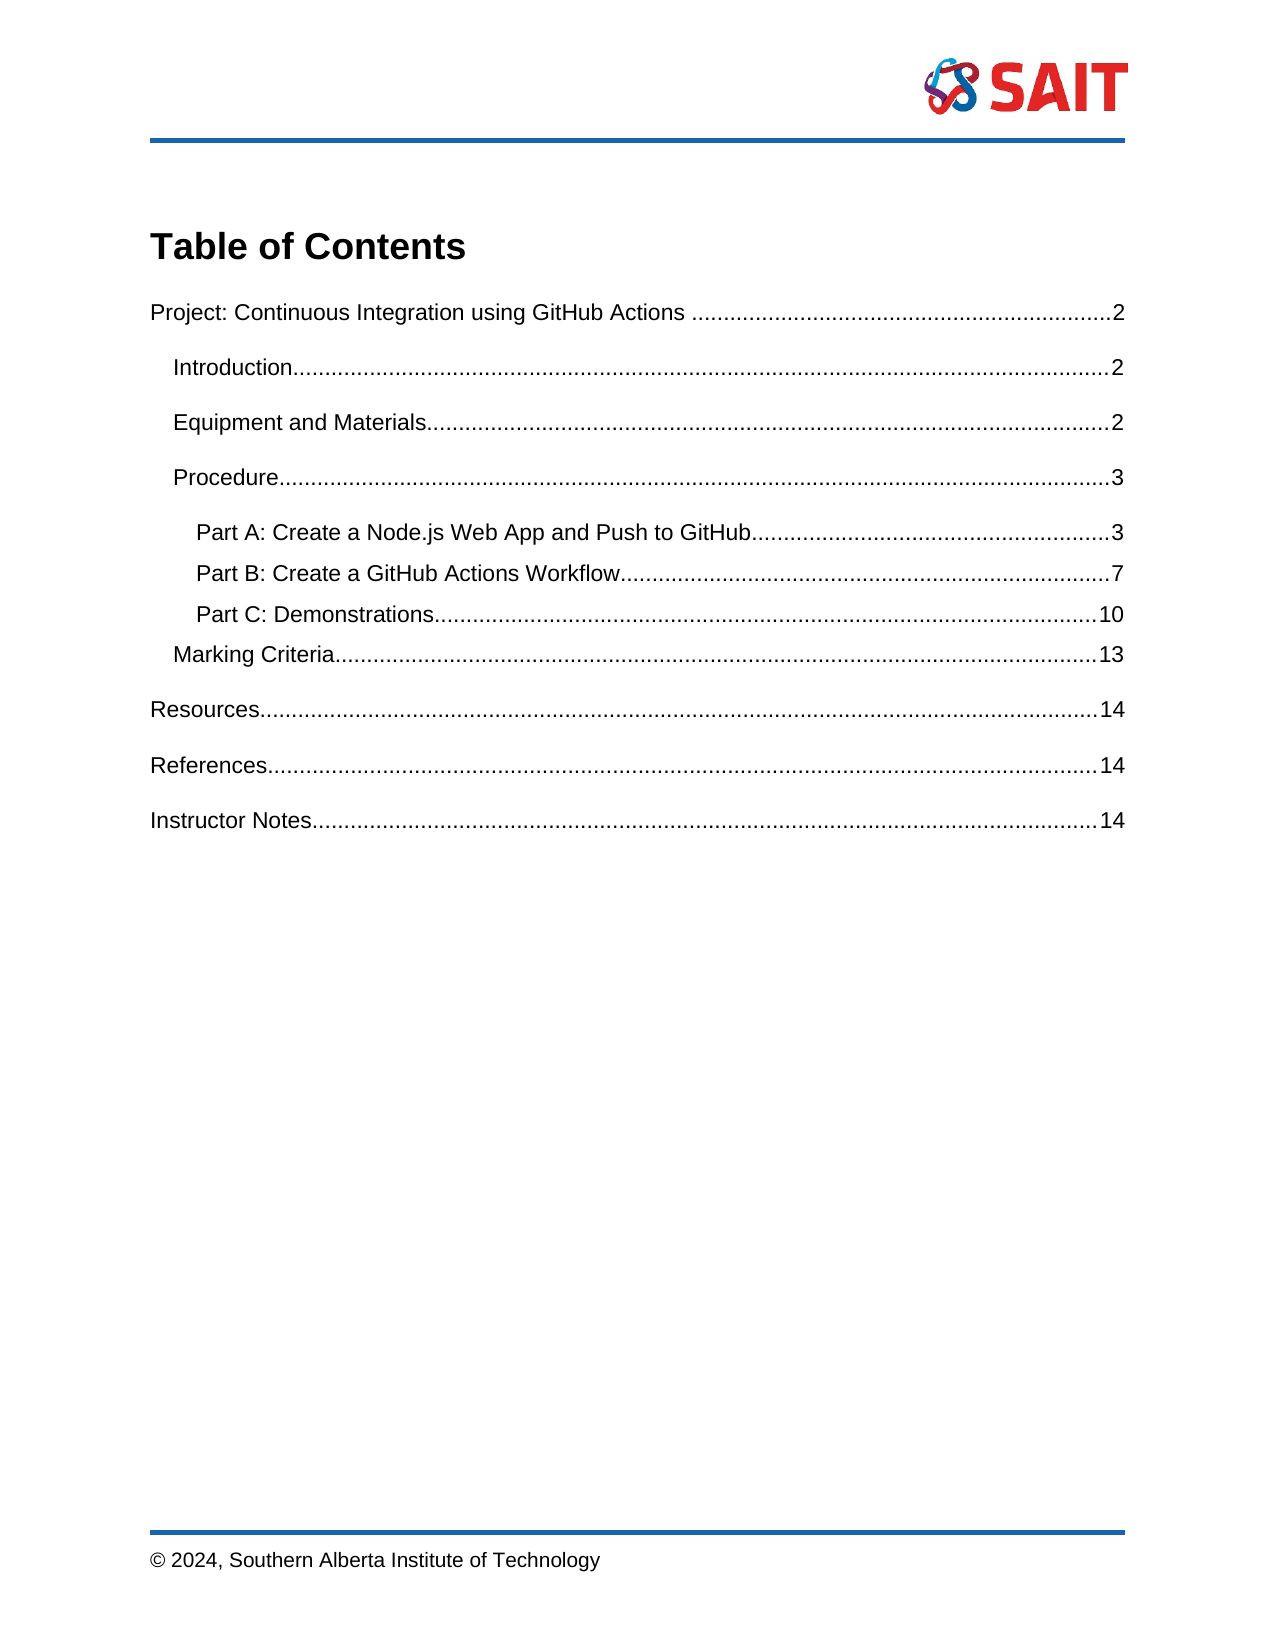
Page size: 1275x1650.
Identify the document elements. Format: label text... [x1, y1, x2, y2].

text References 14 [150, 752, 1125, 778]
text Project: Continuous Integration using GitHub Actions 2 [150, 298, 1125, 325]
text Introduction 2 [173, 354, 1125, 380]
text Equipment and Materials 2 [173, 409, 1125, 435]
text Resources 14 [150, 696, 1125, 723]
text Procedure 3 [173, 464, 1125, 490]
text Instructor Notes 14 [150, 807, 1125, 833]
picture [900, 34, 1152, 138]
text Part A: Create a Node.js Web App and Push to GitHub 3 [196, 519, 1125, 546]
text Marking Criteria 13 [173, 641, 1125, 667]
text Part B: Create a GitHub Actions Workflow 7 [196, 560, 1125, 586]
subtitle Table of Contents [150, 224, 1125, 267]
text Part C: Demonstrations 10 [196, 601, 1125, 627]
